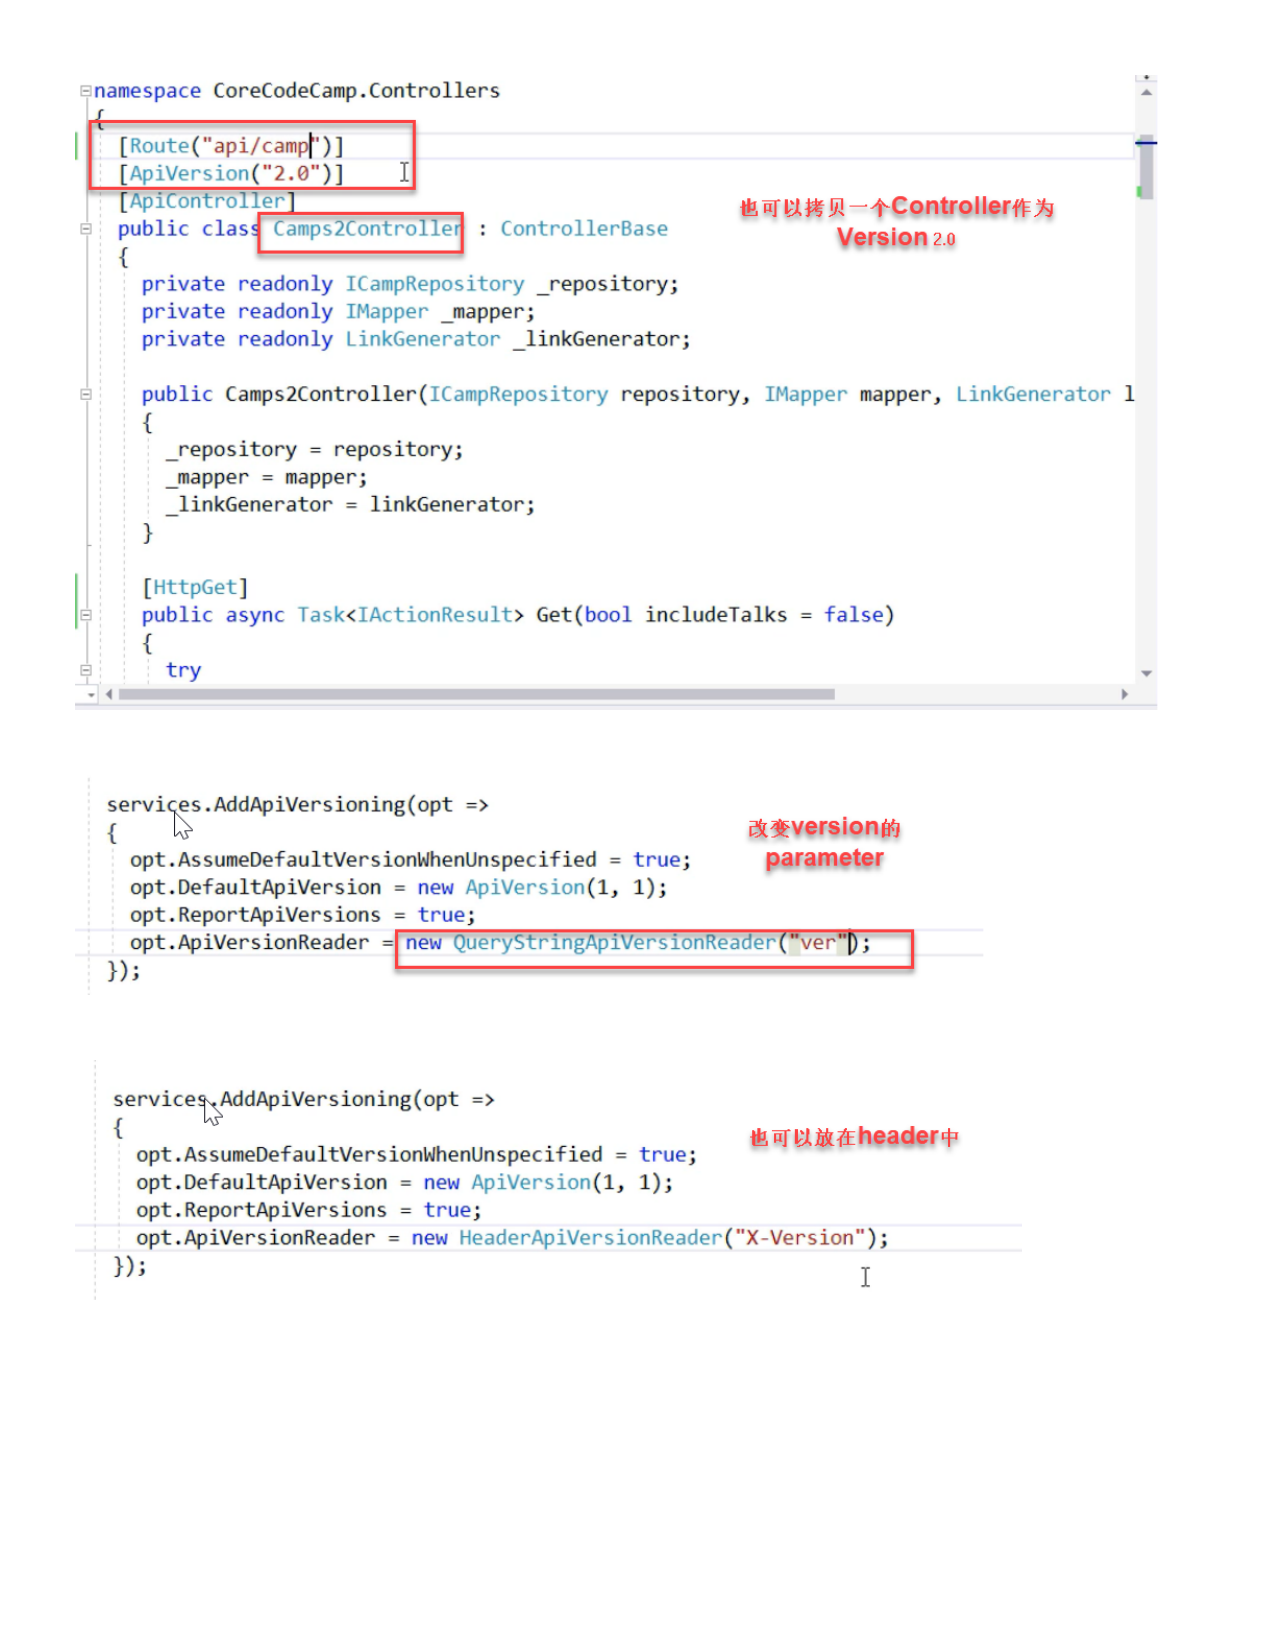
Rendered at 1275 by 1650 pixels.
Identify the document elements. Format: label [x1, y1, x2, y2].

picture [75, 775, 984, 995]
picture [75, 1060, 1022, 1300]
picture [75, 75, 1158, 710]
